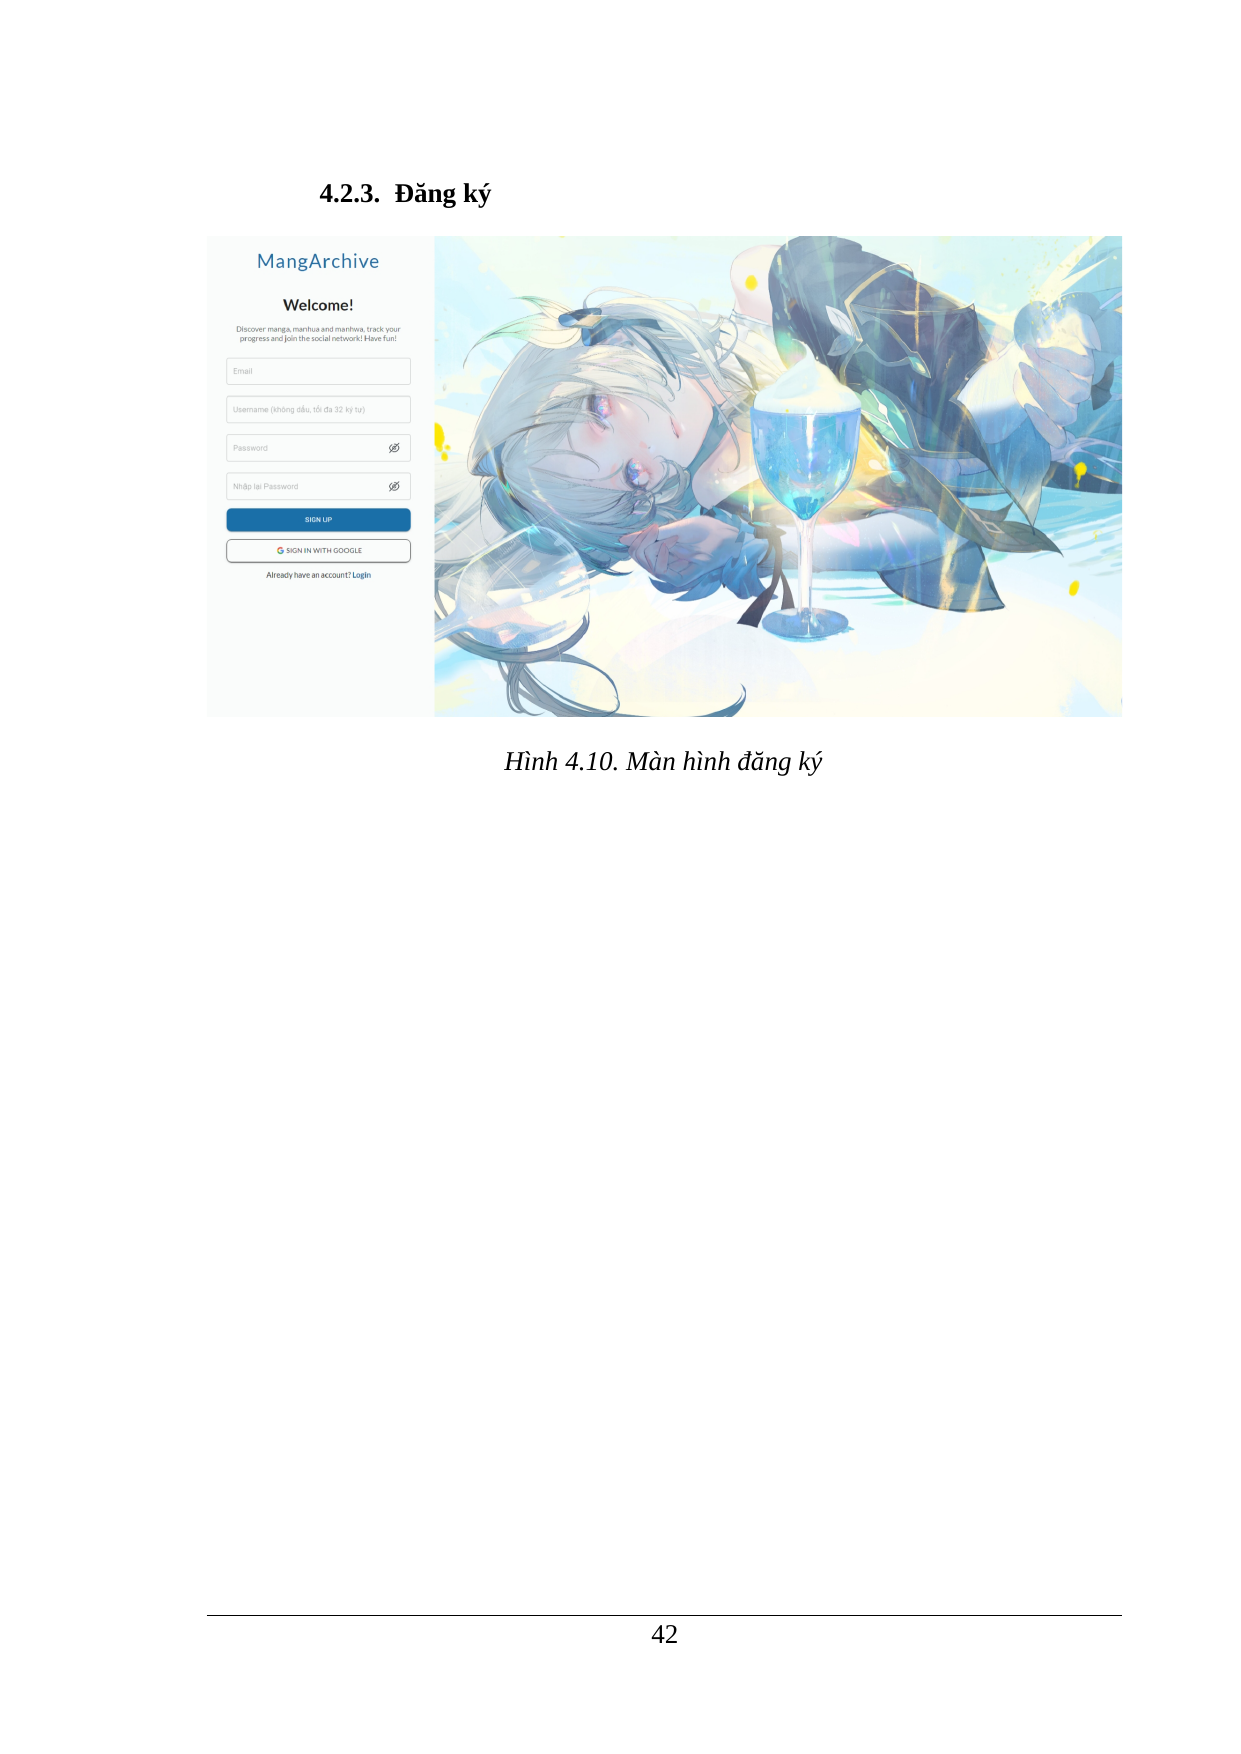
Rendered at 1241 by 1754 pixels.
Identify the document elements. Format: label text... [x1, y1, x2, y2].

subtitle Đăng ký [319, 177, 1122, 208]
picture [206, 236, 1123, 717]
